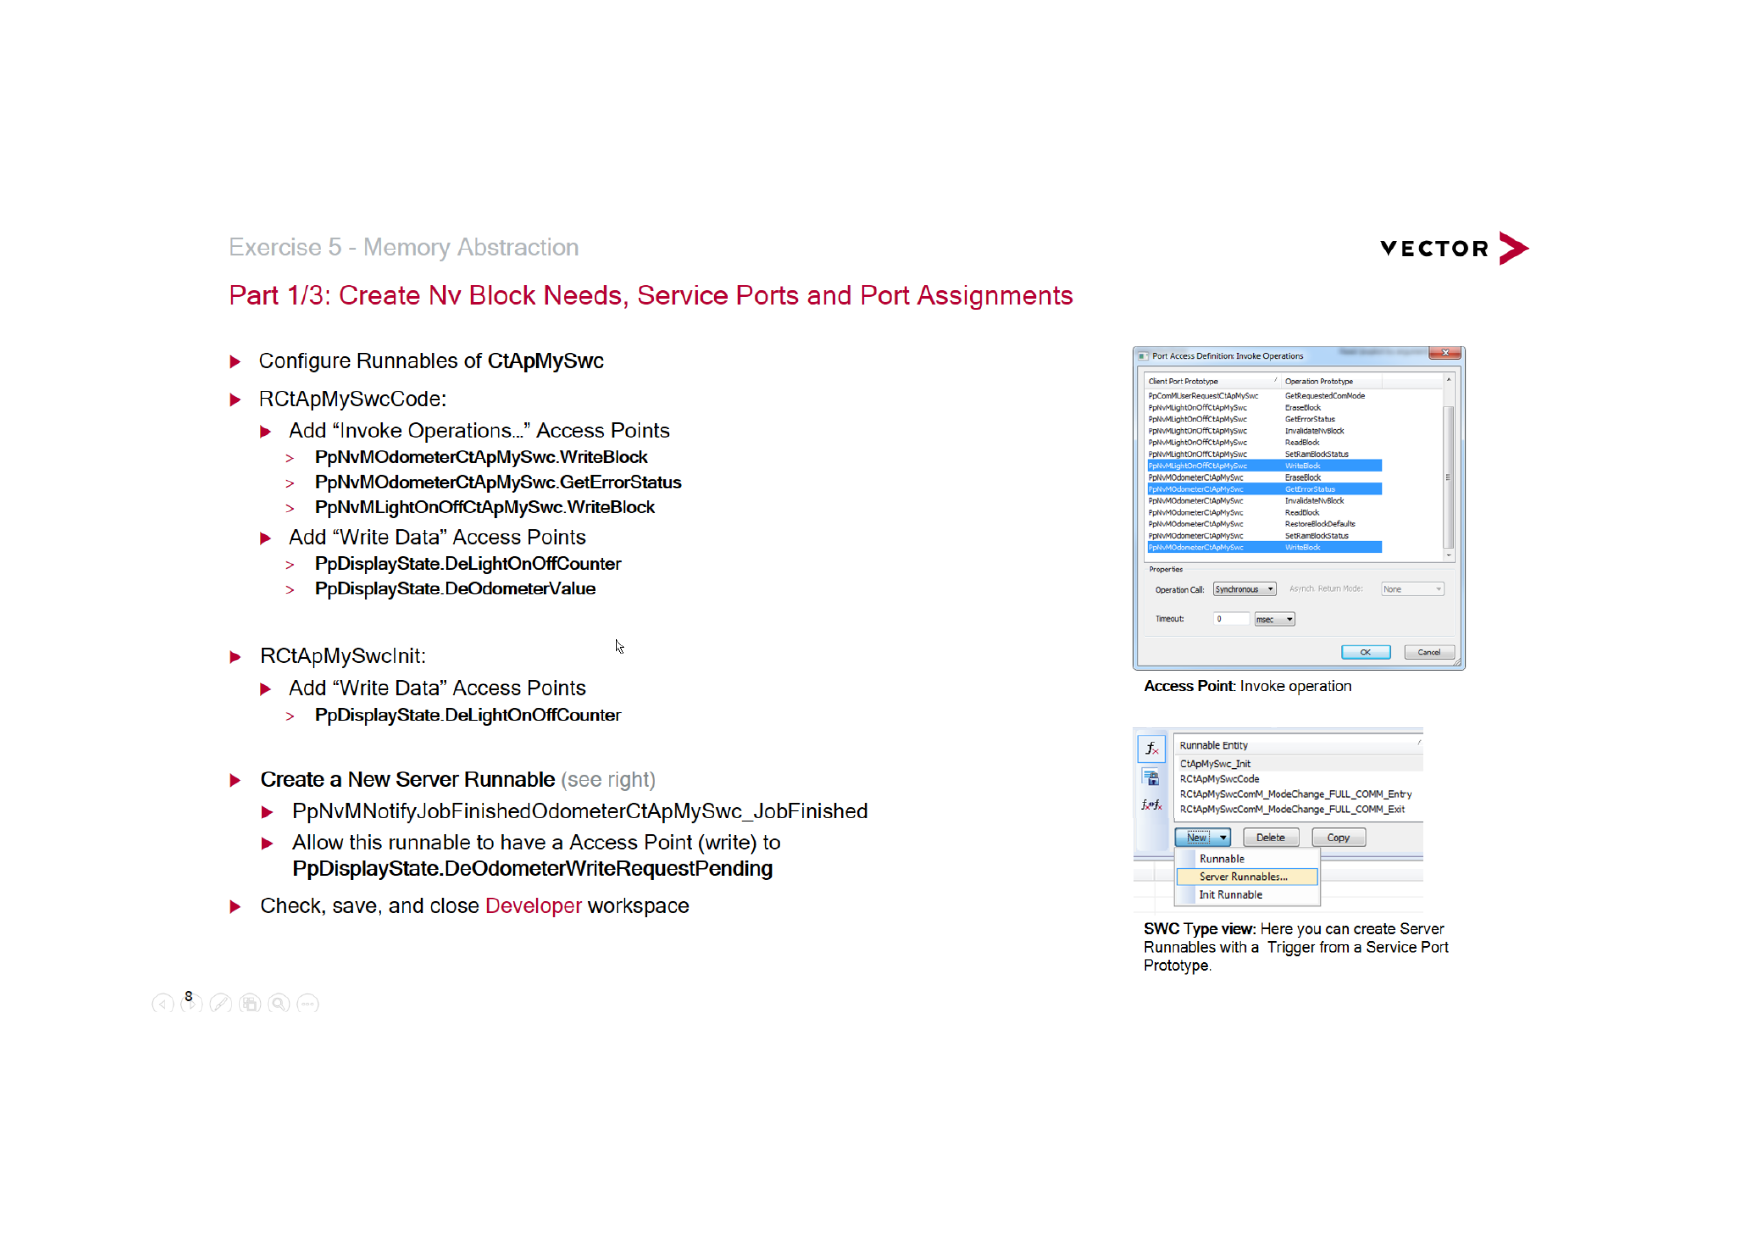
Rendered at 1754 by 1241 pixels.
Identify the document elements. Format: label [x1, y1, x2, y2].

picture [150, 197, 1604, 1012]
